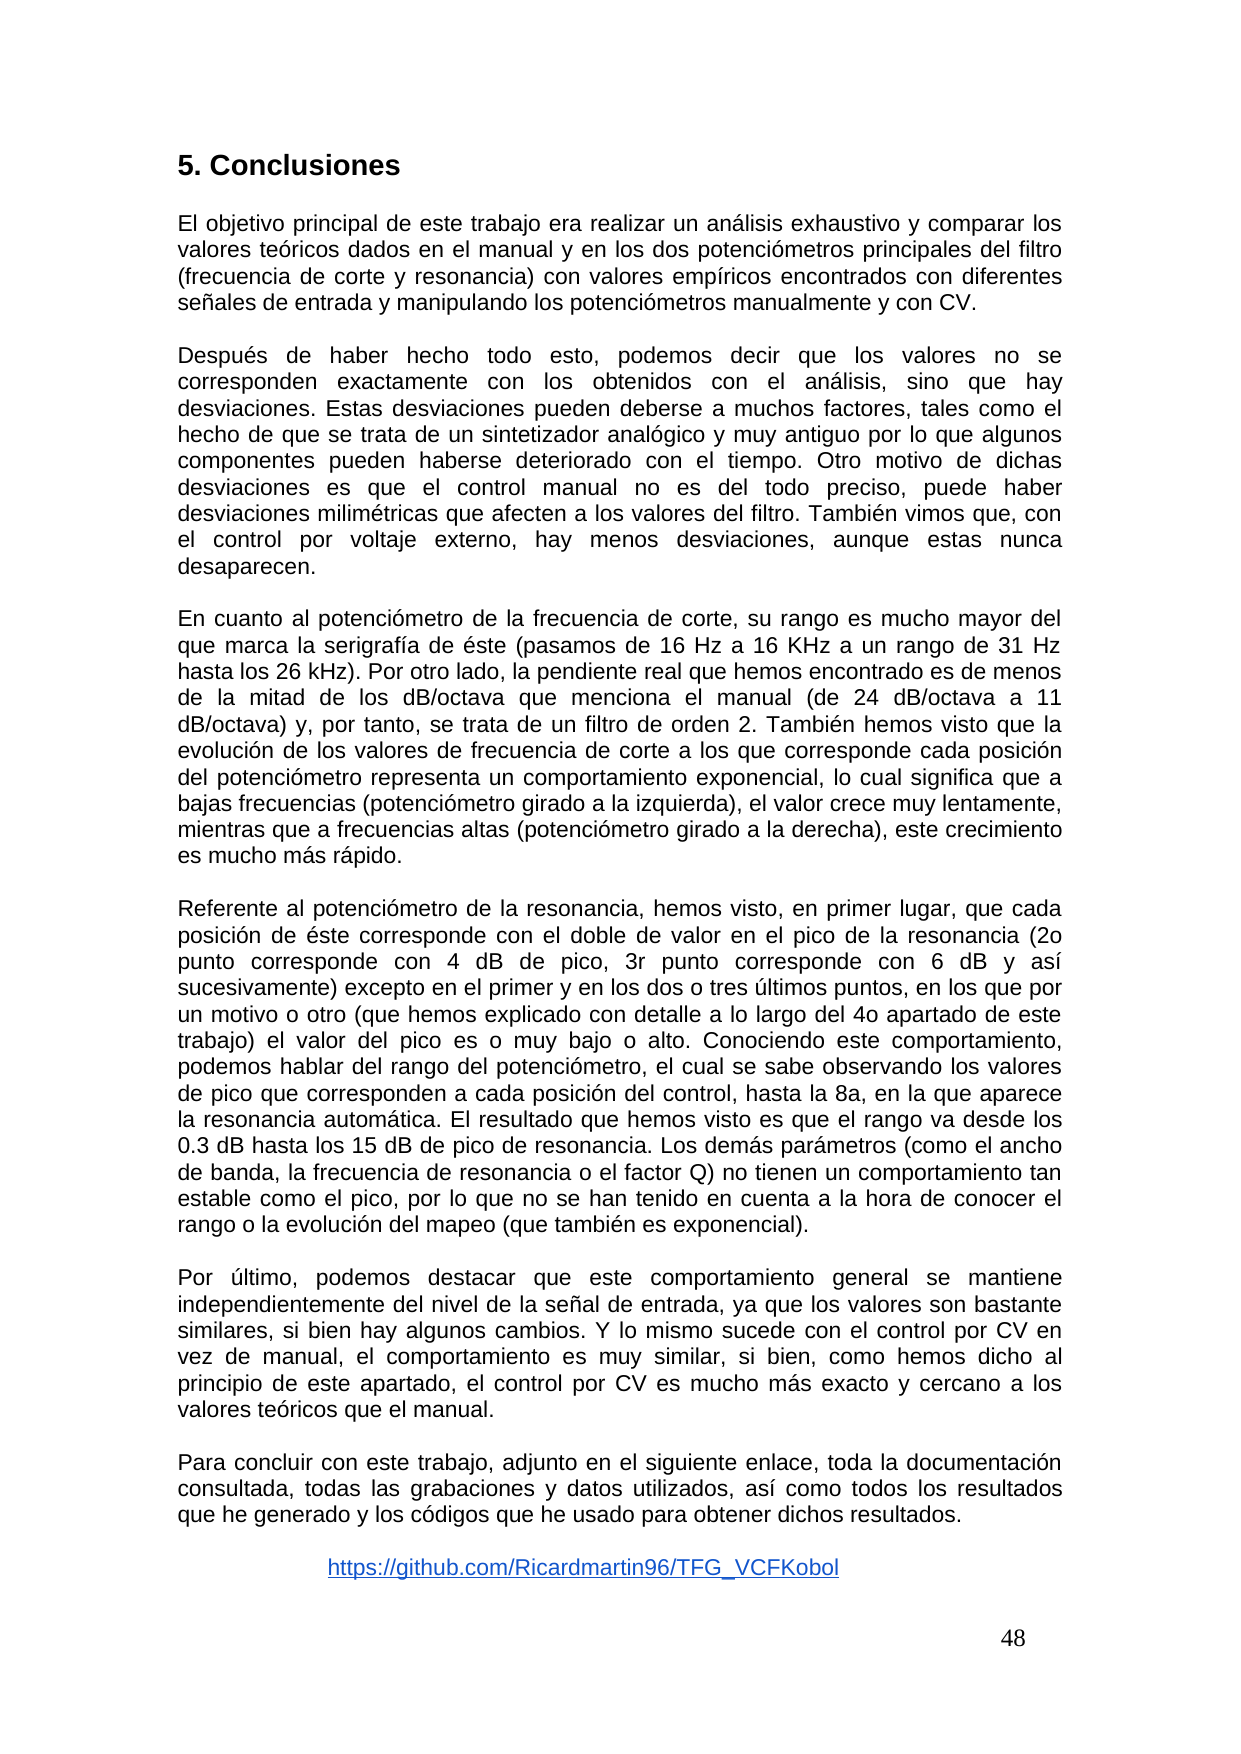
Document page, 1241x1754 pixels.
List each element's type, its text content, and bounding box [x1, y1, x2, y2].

text Referente al potenciómetro de la resonancia, hemos visto, en primer lugar, que cada posición de éste corresponde con el doble de valor en el pico de la resonancia (2o punto corresponde con 4 dB de pico, 3r punto corresponde con 6 dB y así sucesivamente) excepto en el primer y en los dos o tres últimos puntos, en los que por un motivo o otro (que hemos explicado con detalle a lo largo del 4o apartado de este trabajo) el valor del pico es o muy bajo o alto. Conociendo este comportamiento, podemos hablar del rango del potenciómetro, el cual se sabe observando los valores de pico que corresponden a cada posición del control, hasta la 8a, en la que aparece la resonancia automática. El resultado que hemos visto es que el rango va desde los 0.3 dB hasta los 15 dB de pico de resonancia. Los demás parámetros (como el ancho de banda, la frecuencia de resonancia o el factor Q) no tienen un comportamiento tan estable como el pico, por lo que no se han tenido en cuenta a la hora de conocer el rango o la evolución del mapeo (que también es exponencial). [177, 895, 1063, 1238]
text Por último, podemos destacar que este comportamiento general se mantiene independientemente del nivel de la señal de entrada, ya que los valores son bastante similares, si bien hay algunos cambios. Y lo mismo sucede con el control por CV en vez de manual, el comportamiento es muy similar, si bien, como hemos dicho al principio de este apartado, el control por CV es mucho más exacto y cercano a los valores teóricos que el manual. [177, 1264, 1063, 1422]
text 5. Conclusiones [177, 148, 1063, 181]
text https://github.com/Ricardmartin96/TFG_VCFKobol [252, 1554, 1063, 1580]
text En cuanto al potenciómetro de la frecuencia de corte, su rango es mucho mayor del que marca la serigrafía de éste (pasamos de 16 Hz a 16 KHz a un rango de 31 Hz hasta los 26 kHz). Por otro lado, la pendiente real que hemos encontrado es de menos de la mitad de los dB/octava que menciona el manual (de 24 dB/octava a 11 dB/octava) y, por tanto, se trata de un filtro de orden 2. También hemos visto que la evolución de los valores de frecuencia de corte a los que corresponde cada posición del potenciómetro representa un comportamiento exponencial, lo cual significa que a bajas frecuencias (potenciómetro girado a la izquierda), el valor crece muy lentamente, mientras que a frecuencias altas (potenciómetro girado a la derecha), este crecimiento es mucho más rápido. [177, 605, 1063, 869]
text Después de haber hecho todo esto, podemos decir que los valores no se corresponden exactamente con los obtenidos con el análisis, sino que hay desviaciones. Estas desviaciones pueden deberse a muchos factores, tales como el hecho de que se trata de un sintetizador analógico y muy antiguo por lo que algunos componentes pueden haberse deteriorado con el tiempo. Otro motivo de dichas desviaciones es que el control manual no es del todo preciso, puede haber desviaciones milimétricas que afecten a los valores del filtro. También vimos que, con el control por voltaje externo, hay menos desviaciones, aunque estas nunca desaparecen. [177, 342, 1063, 579]
text Para concluir con este trabajo, adjunto en el siguiente enlace, toda la documentación consultada, todas las grabaciones y datos utilizados, así como todos los resultados que he generado y los códigos que he usado para obtener dichos resultados. [177, 1449, 1063, 1528]
text El objetivo principal de este trabajo era realizar un análisis exhaustivo y comparar los valores teóricos dados en el manual y en los dos potenciómetros principales del filtro (frecuencia de corte y resonancia) con valores empíricos encontrados con diferentes señales de entrada y manipulando los potenciómetros manualmente y con CV. [177, 210, 1063, 315]
